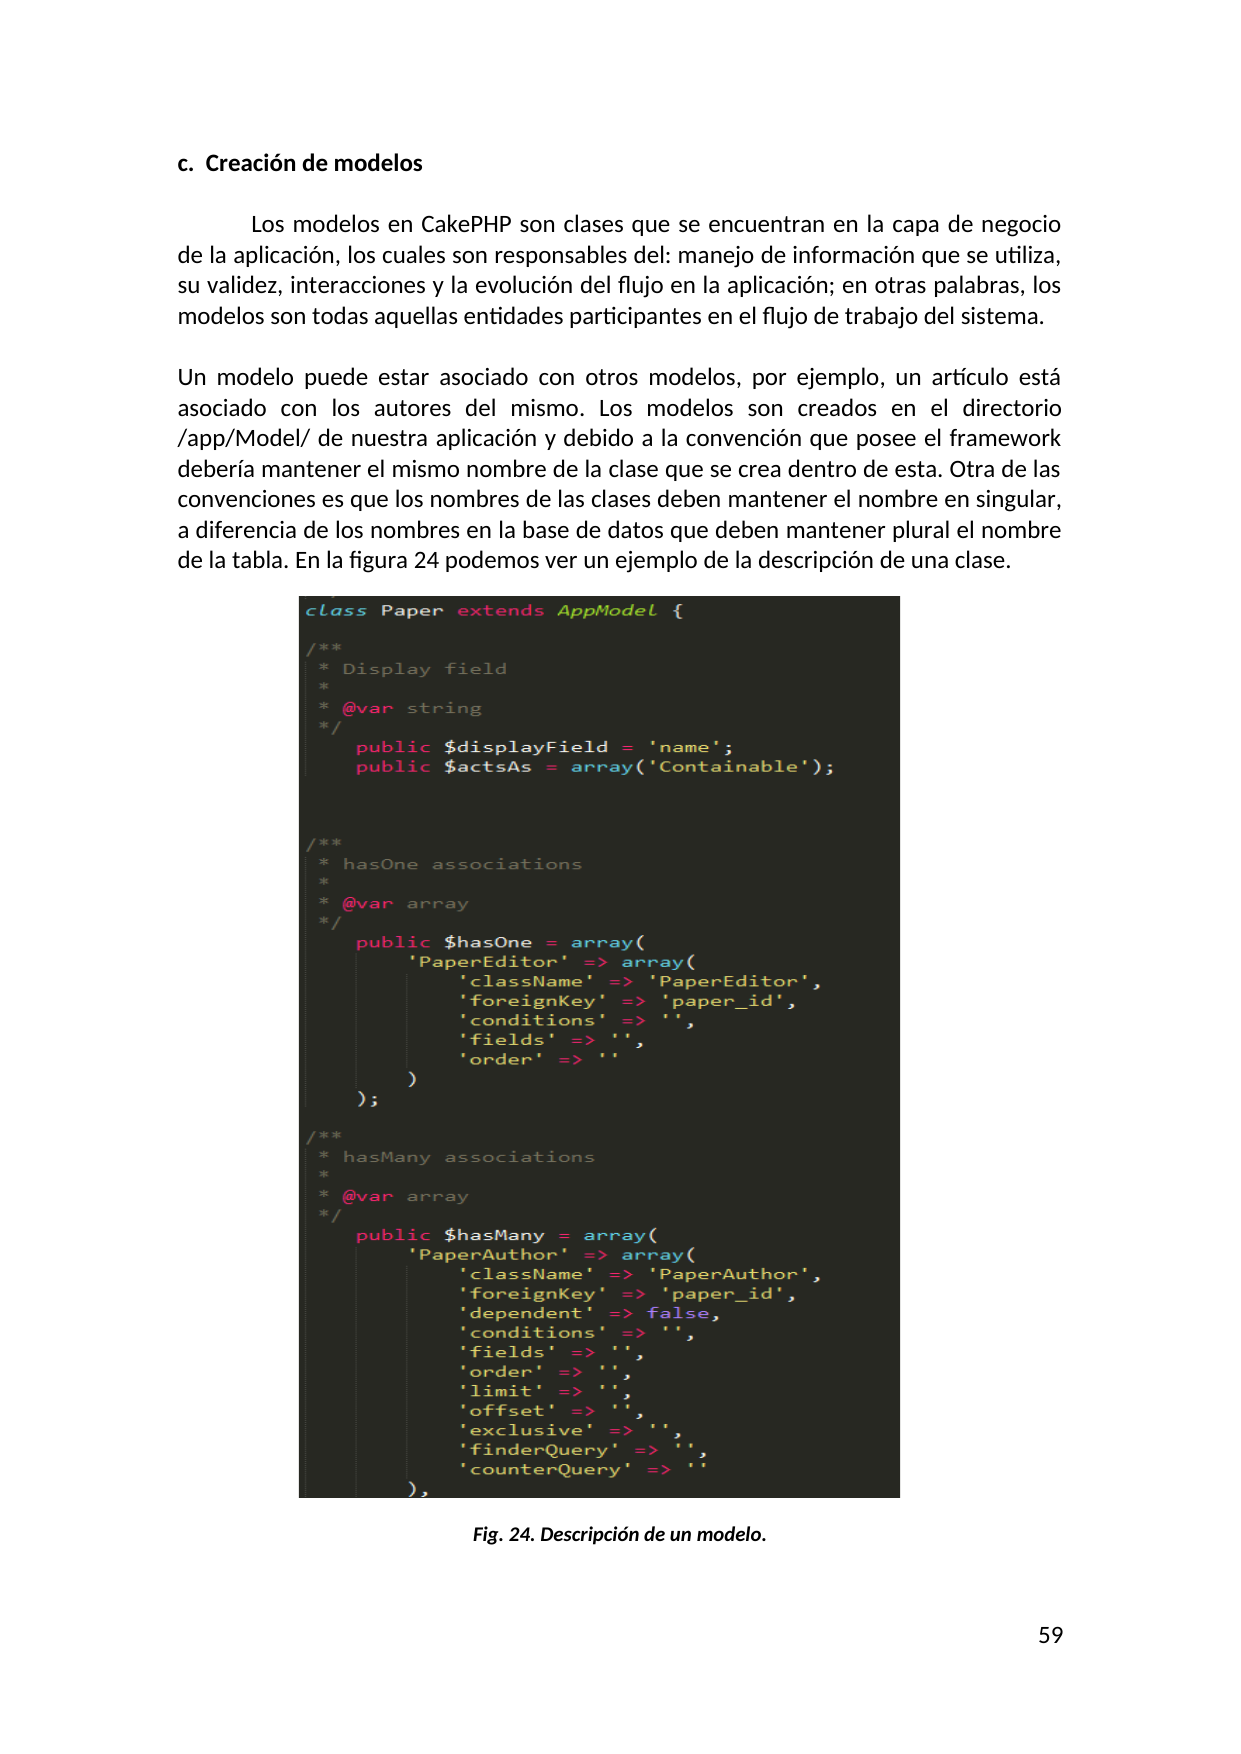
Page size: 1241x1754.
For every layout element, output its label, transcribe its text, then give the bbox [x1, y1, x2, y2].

list Los modelos en CakePHP son clases que se encuentran en la capa de negocio de la aplicación, los cuales son responsables del: manejo de información que se utiliza, su validez, interacciones y la evolución del flujo en la aplicación; en otras palabras, los modelos son todas aquellas entidades participantes en el flujo de trabajo del sistema. [177, 209, 1063, 331]
list Un modelo puede estar asociado con otros modelos, por ejemplo, un artículo está asociado con los autores del mismo. Los modelos son creados en el directorio /app/Model/ de nuestra aplicación y debido a la convención que posee el framework debería mantener el mismo nombre de la clase que se crea dentro de esta. Otra de las convenciones es que los nombres de las clases deben mantener el nombre en singular, a diferencia de los nombres en la base de datos que deben mantener plural el nombre de la tabla. En la figura 24 podemos ver un ejemplo de la descripción de una clase. [177, 361, 1063, 575]
list c. Creación de modelos [177, 148, 1063, 178]
list Fig. 24. Descripción de un modelo. [177, 1521, 1063, 1546]
picture [298, 596, 901, 1498]
